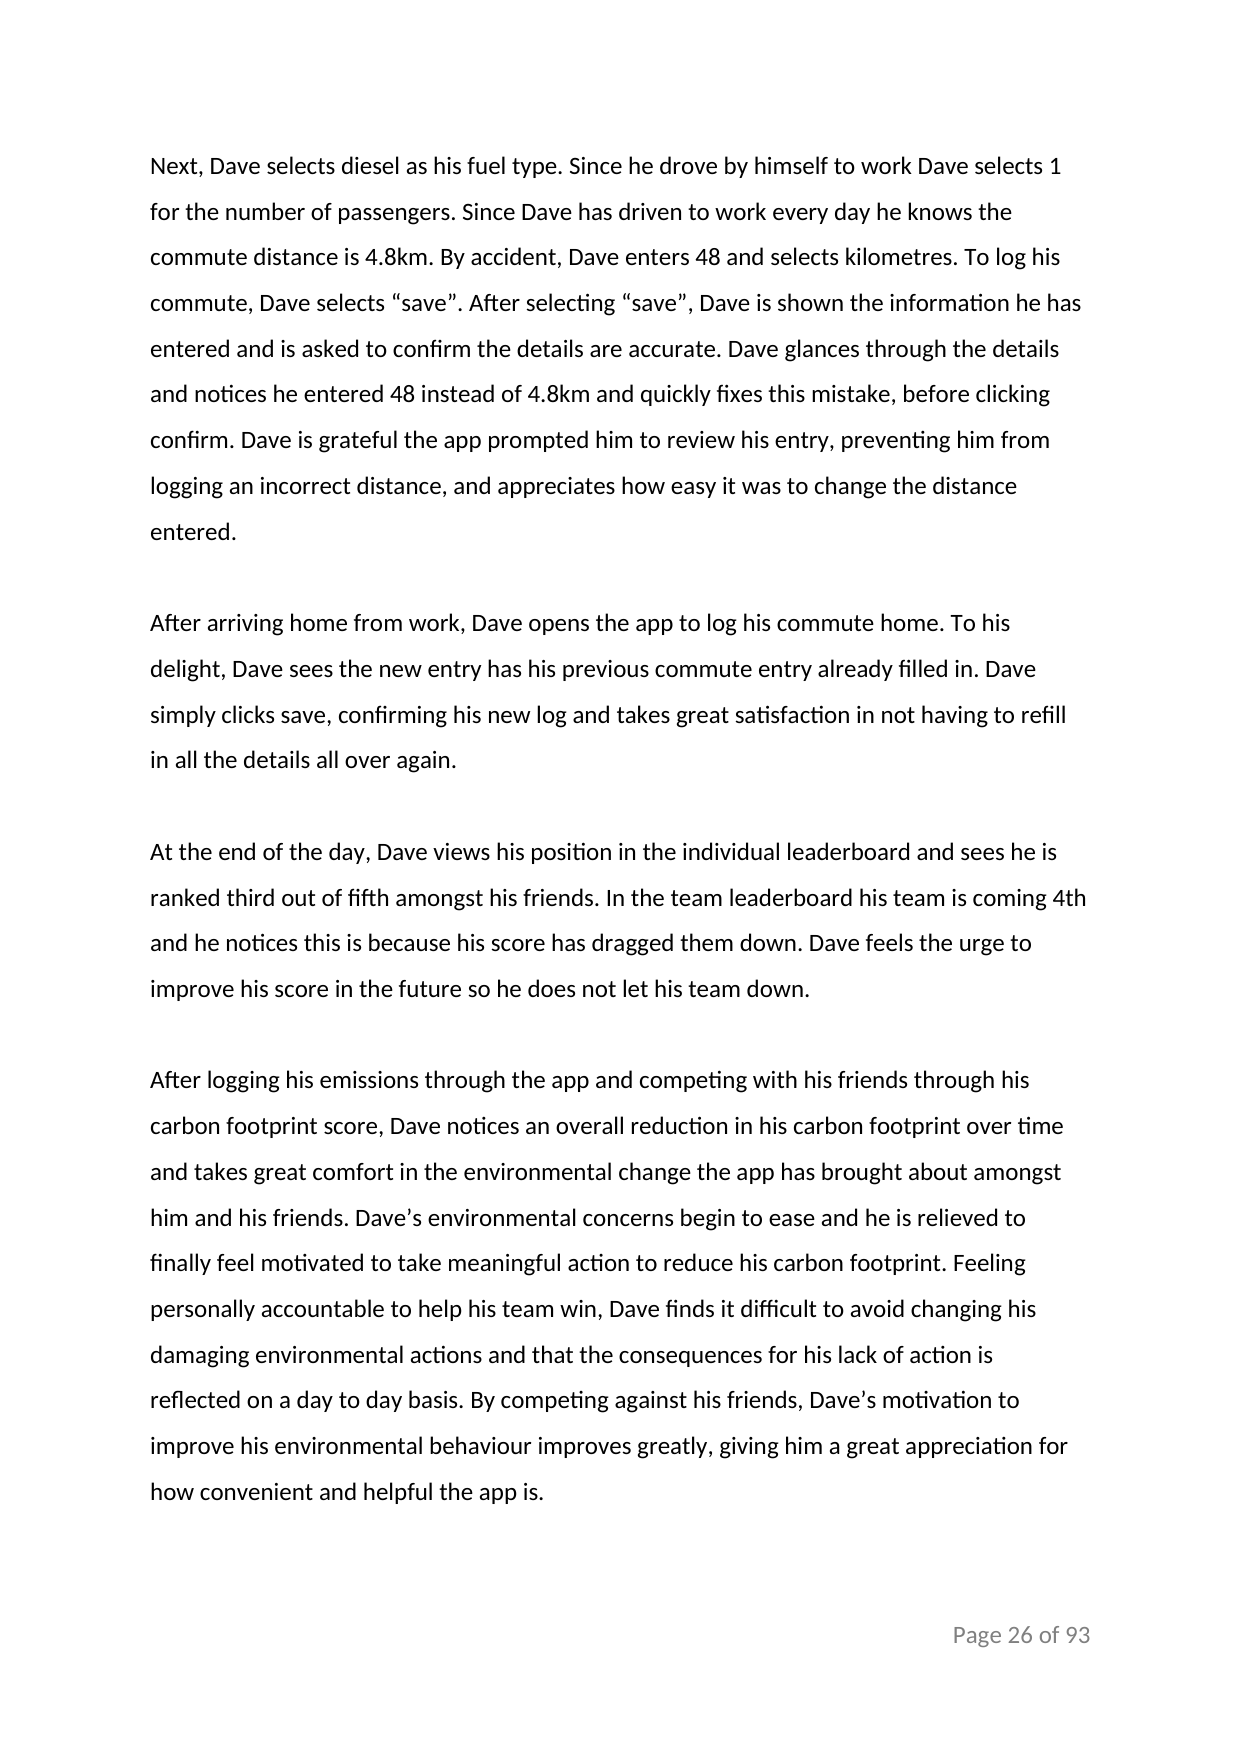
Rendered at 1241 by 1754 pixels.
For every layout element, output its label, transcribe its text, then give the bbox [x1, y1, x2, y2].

text At the end of the day, Dave views his position in the individual leaderboard and sees he is ranked third out of fifth amongst his friends. In the team leaderboard his team is coming 4th and he notices this is because his score has dragged them down. Dave feels the urge to improve his score in the future so he does not let his team down. [150, 836, 1090, 1004]
text After logging his emissions through the app and competing with his friends through his carbon footprint score, Dave notices an overall reduction in his carbon footprint over time and takes great comfort in the environmental change the app has brought about amongst him and his friends. Dave’s environmental concerns begin to ease and he is relieved to finally feel motivated to take meaningful action to reduce his carbon footprint. Feeling personally accountable to help his team win, Dave finds it difficult to avoid changing his damaging environmental actions and that the consequences for his lack of action is reflected on a day to day basis. By competing against his friends, Dave’s motivation to improve his environmental behaviour improves greatly, giving him a great appreciation for how convenient and helpful the app is. [150, 1064, 1090, 1507]
text After arriving home from work, Dave opens the app to log his commute home. To his delight, Dave sees the new entry has his previous commute entry already filled in. Dave simply clicks save, confirming his new log and takes great satisfaction in not having to refill in all the details all over again. [150, 607, 1090, 775]
text Next, Dave selects diesel as his fuel type. Since he drove by himself to work Dave selects 1 for the number of passengers. Since Dave has driven to work every day he knows the commute distance is 4.8km. By accident, Dave enters 48 and selects kilometres. To log his commute, Dave selects “save”. After selecting “save”, Dave is shown the information he has entered and is asked to confirm the details are accurate. Dave glances through the details and notices he entered 48 instead of 4.8km and quickly fixes this mistake, before clicking confirm. Dave is grateful the app prompted him to review his entry, preventing him from logging an incorrect distance, and appreciates how easy it was to change the distance entered. [150, 150, 1090, 546]
